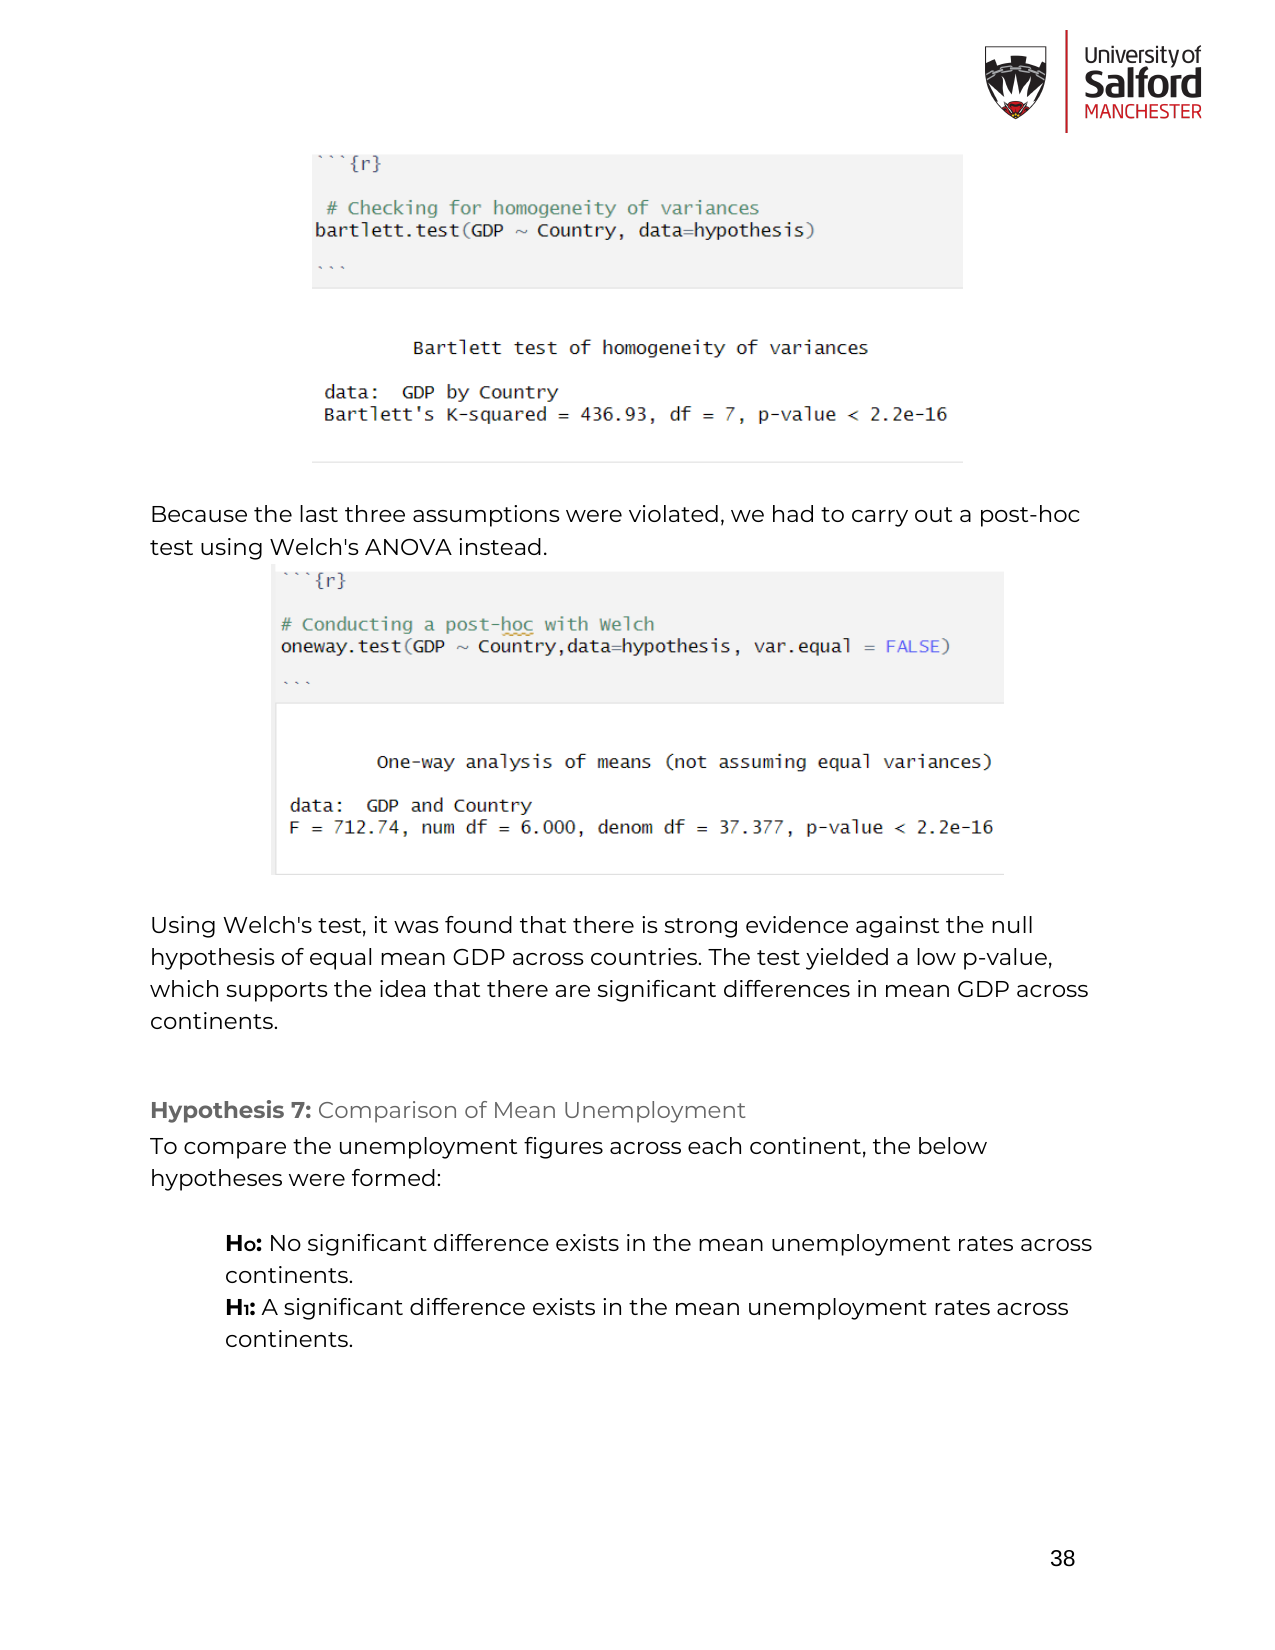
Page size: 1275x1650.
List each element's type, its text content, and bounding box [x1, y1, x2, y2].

picture [985, 30, 1202, 133]
text To compare the unemployment figures across each continent, the below hypotheses were formed: [150, 1132, 1125, 1192]
text Using Welch's test, it was found that there is strong evidence against the null hypothesis of equal mean GDP across countries. The test yielded a low p-value, which supports the idea that there are significant differences in mean GDP across continents. [150, 911, 1125, 1035]
text HO: No significant difference exists in the mean unemployment rates across continents. [225, 1229, 1125, 1289]
subtitle Hypothesis 7: Comparison of Mean Unemployment [150, 1096, 1125, 1124]
picture [271, 564, 1004, 875]
text H1: A significant difference exists in the mean unemployment rates across continents. [225, 1293, 1125, 1353]
picture [312, 150, 963, 465]
text Because the last three assumptions were violated, we had to carry out a post-hoc test using Welch's ANOVA instead. [150, 501, 1125, 561]
